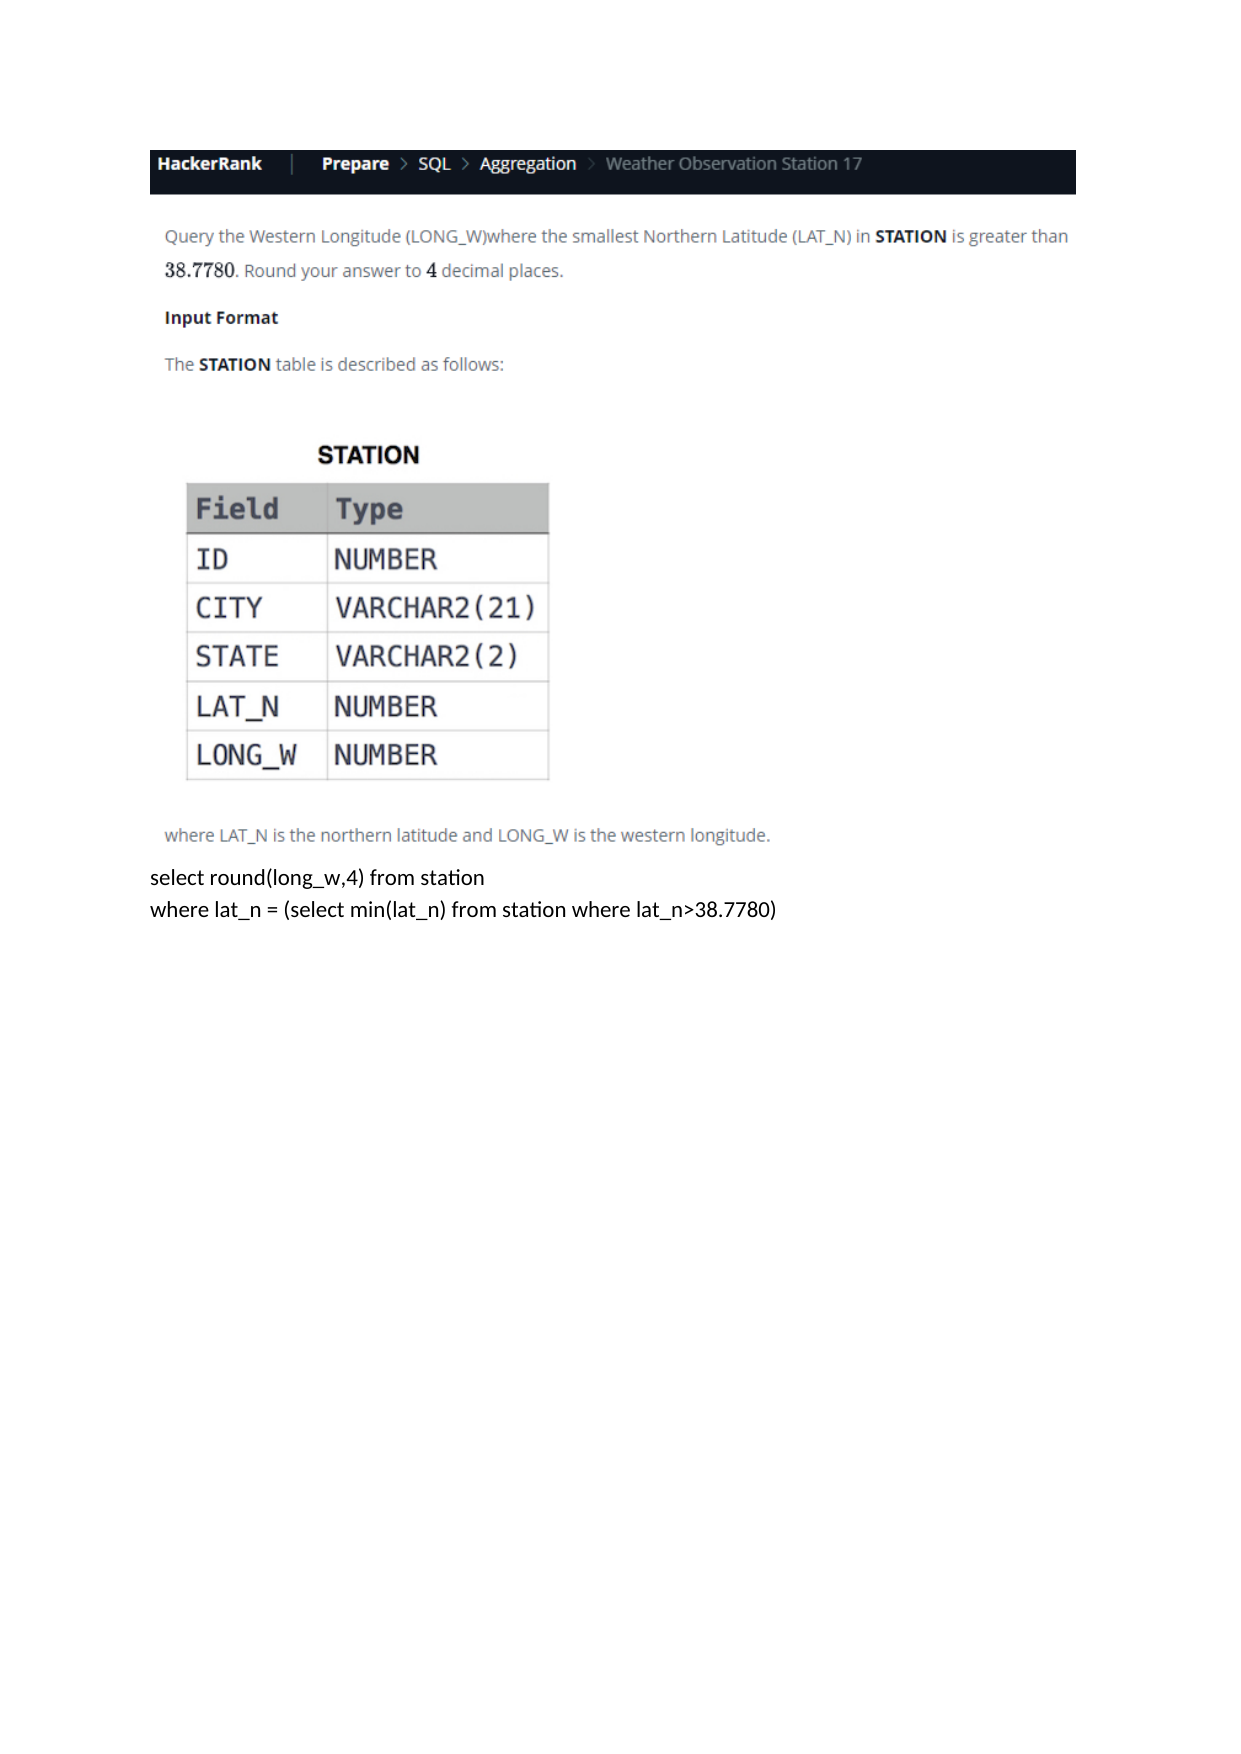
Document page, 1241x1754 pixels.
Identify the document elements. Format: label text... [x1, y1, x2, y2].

text where lat_n = (select min(lat_n) from station where lat_n>38.7780) [150, 895, 1090, 923]
picture [150, 150, 1076, 859]
text select round(long_w,4) from station [150, 863, 1090, 891]
